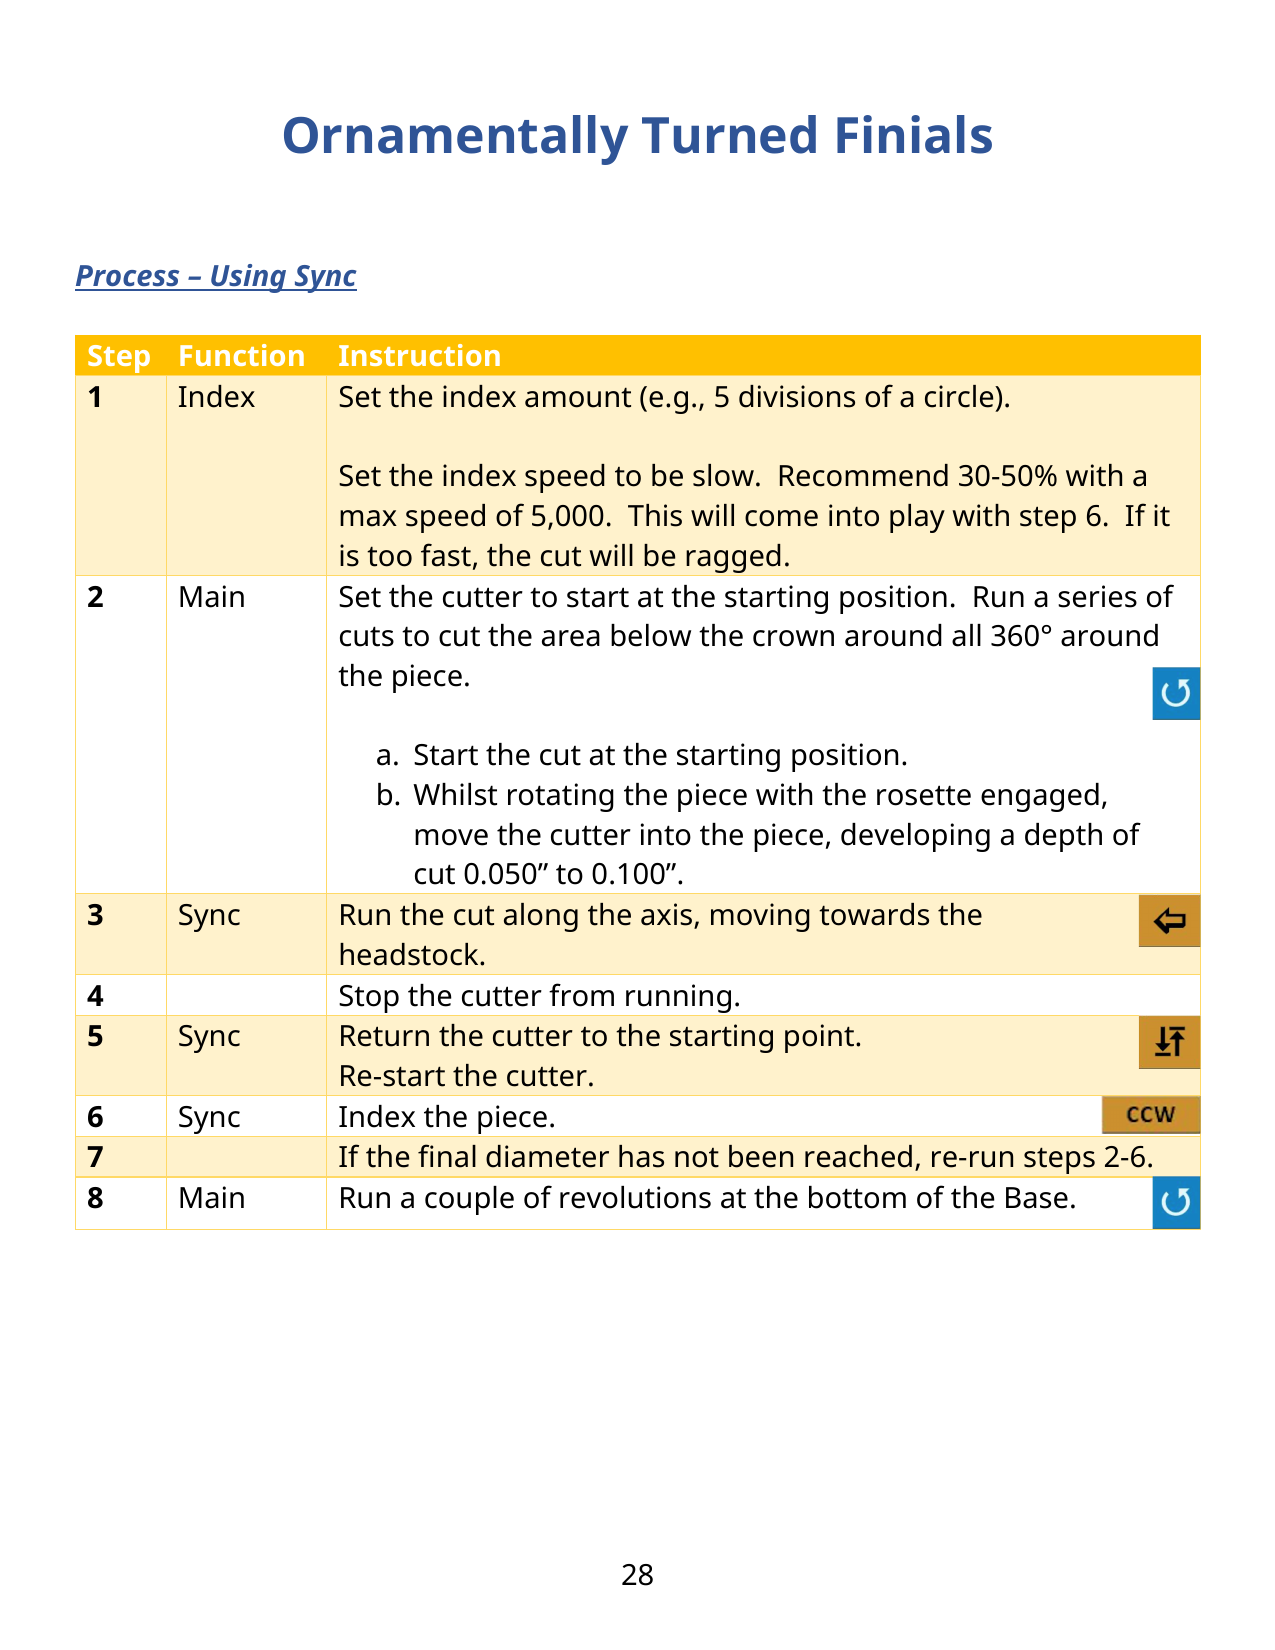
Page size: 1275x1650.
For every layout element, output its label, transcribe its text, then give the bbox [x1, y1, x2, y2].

table_cell Set the cutter to start at the starting position. Run a series of cuts to cut the area below the crown around all 360° around the piece. Start the cut at the starting position. Whilst rotating the piece with the rosette engaged, move the cutter into the piece, developing a depth of cut 0.050” to 0.100”. [327, 576, 1200, 893]
table_cell Main [167, 576, 326, 893]
table_cell Index the piece. [327, 1096, 1200, 1136]
table_cell Sync [167, 894, 326, 974]
table_header Function [167, 336, 326, 375]
table_cell 2 [77, 577, 165, 892]
picture [1138, 1015, 1201, 1069]
table_cell If the final diameter has not been reached, re-run steps 2-6. [327, 1137, 1200, 1176]
table_cell Stop the cutter from running. [327, 975, 1200, 1014]
table_cell [167, 1137, 326, 1176]
picture [1152, 1176, 1201, 1229]
table_cell 3 [76, 894, 166, 974]
table_cell 5 [76, 1016, 166, 1095]
picture [1152, 667, 1201, 720]
table_cell Run a couple of revolutions at the bottom of the Base. [327, 1178, 1152, 1229]
table_cell Run the cut along the axis, moving towards the headstock. [327, 894, 1200, 974]
table_cell 4 [76, 975, 166, 1014]
table_header Instruction [327, 336, 1200, 375]
table_cell [167, 975, 326, 1014]
table_header Step [76, 336, 166, 375]
table_cell 6 [76, 1096, 166, 1136]
table_cell Index [167, 376, 326, 575]
table_cell 1 [76, 376, 166, 575]
table_cell 7 [76, 1137, 166, 1176]
table_cell Set the index amount (e.g., 5 divisions of a circle). Set the index speed to be slow. Recommend 30-50% with a max speed of 5,000. This will come into play with step 6. If it is too fast, the cut will be ragged. [327, 376, 1200, 575]
table_cell Return the cutter to the starting point. Re-start the cutter. [327, 1016, 1200, 1095]
picture [1138, 894, 1201, 947]
subtitle Process – Using Sync [75, 255, 1200, 295]
table_cell 8 [76, 1178, 166, 1229]
table_cell Sync [167, 1096, 326, 1136]
picture [1101, 1096, 1201, 1134]
table_cell Sync [167, 1016, 326, 1095]
table_cell Main [167, 1178, 326, 1229]
